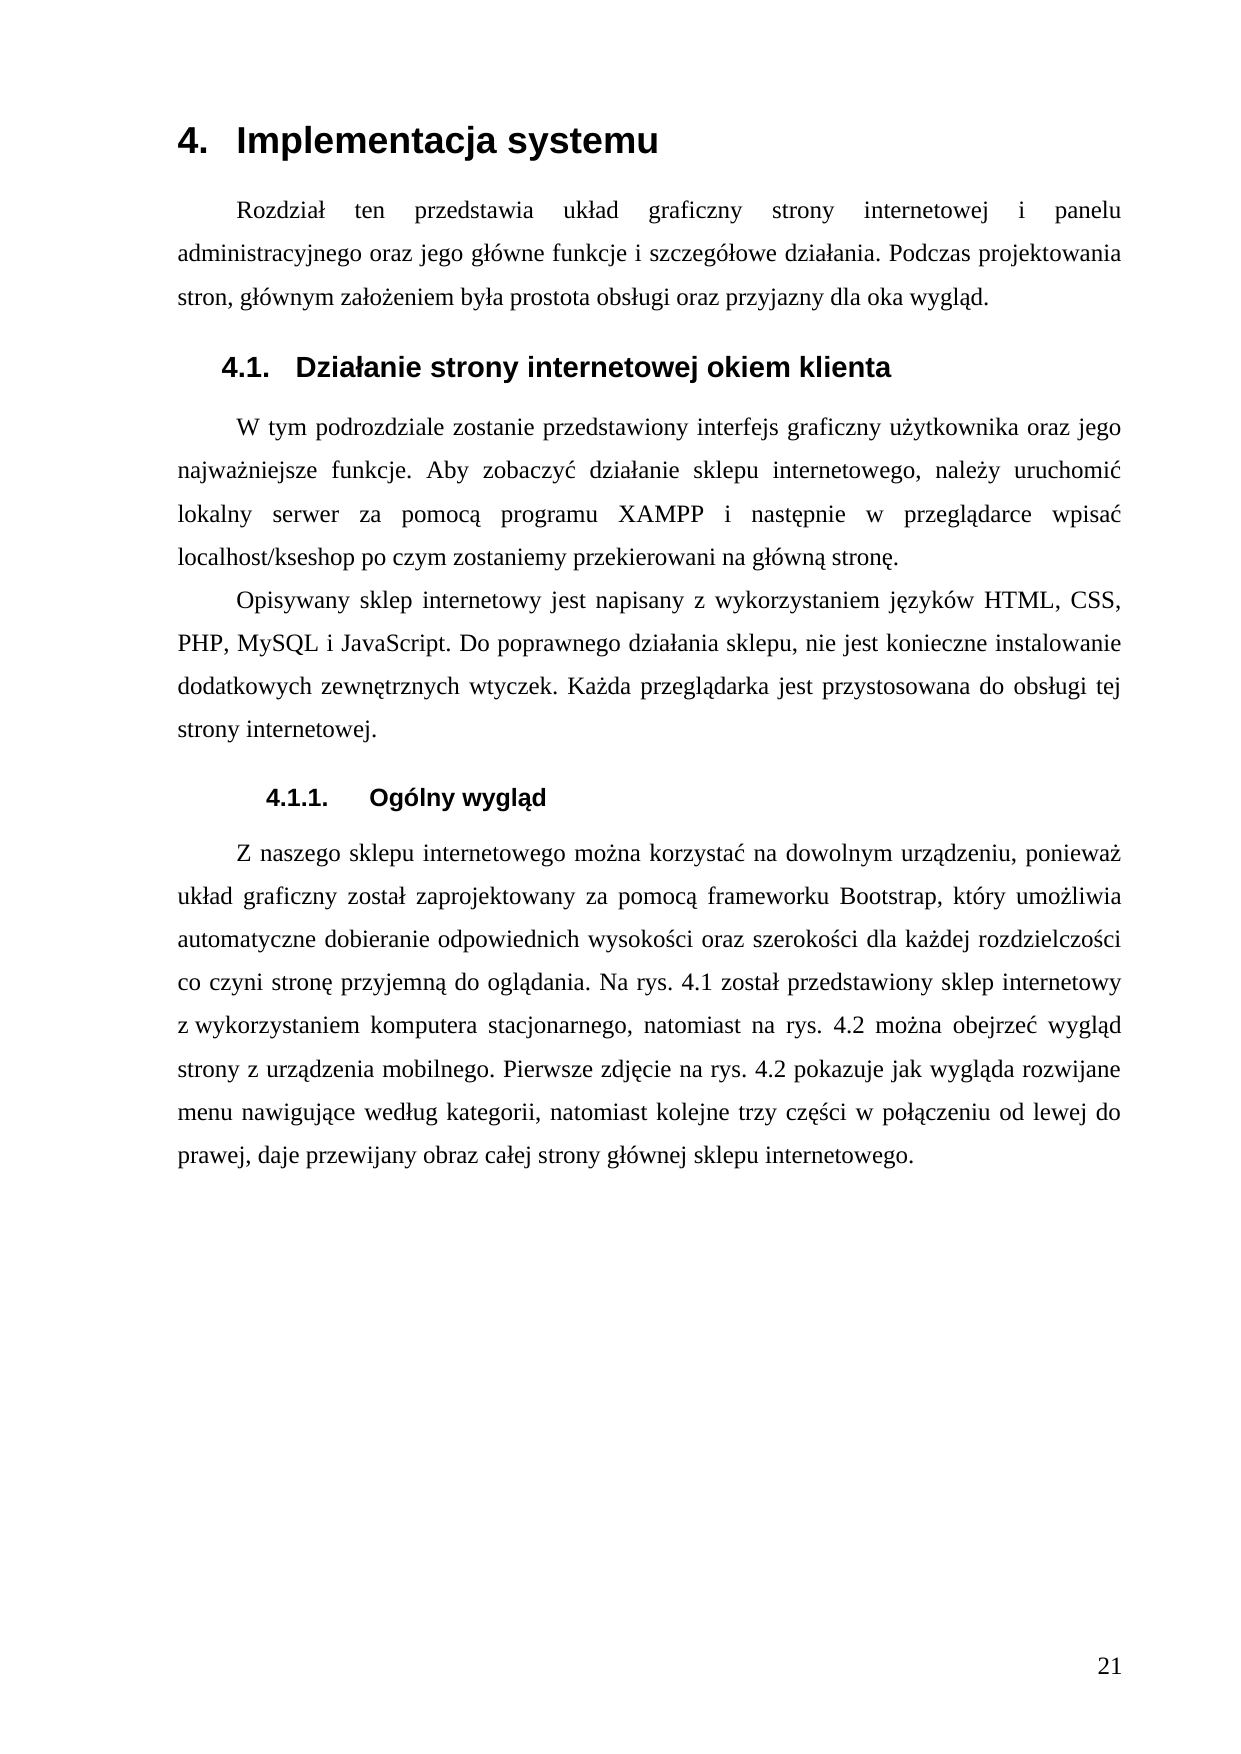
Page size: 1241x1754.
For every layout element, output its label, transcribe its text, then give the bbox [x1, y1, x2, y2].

text Z naszego sklepu internetowego można korzystać na dowolnym urządzeniu, ponieważ układ graficzny został zaprojektowany za pomocą frameworku Bootstrap, który umożliwia automatyczne dobieranie odpowiednich wysokości oraz szerokości dla każdej rozdzielczości co czyni stronę przyjemną do oglądania. Na rys. 4.1 został przedstawiony sklep internetowy z wykorzystaniem komputera stacjonarnego, natomiast na rys. 4.2 można obejrzeć wygląd strony z urządzenia mobilnego. Pierwsze zdjęcie na rys. 4.2 pokazuje jak wygląda rozwijane menu nawigujące według kategorii, natomiast kolejne trzy części w połączeniu od lewej do prawej, daje przewijany obraz całej strony głównej sklepu internetowego. [177, 838, 1122, 1169]
text Opisywany sklep internetowy jest napisany z wykorzystaniem języków HTML, CSS, PHP, MySQL i JavaScript. Do poprawnego działania sklepu, nie jest konieczne instalowanie dodatkowych zewnętrznych wtyczek. Każda przeglądarka jest przystosowana do obsługi tej strony internetowej. [177, 585, 1122, 743]
subtitle Działanie strony internetowej okiem klienta [221, 350, 1122, 383]
subtitle Ogólny wygląd [266, 782, 1122, 811]
text W tym podrozdziale zostanie przedstawiony interfejs graficzny użytkownika oraz jego najważniejsze funkcje. Aby zobaczyć działanie sklepu internetowego, należy uruchomić lokalny serwer za pomocą programu XAMPP i następnie w przeglądarce wpisać localhost/kseshop po czym zostaniemy przekierowani na główną stronę. [177, 412, 1122, 571]
subtitle Implementacja systemu [177, 118, 1122, 161]
text Rozdział ten przedstawia układ graficzny strony internetowej i panelu administracyjnego oraz jego główne funkcje i szczegółowe działania. Podczas projektowania stron, głównym założeniem była prostota obsługi oraz przyjazny dla oka wygląd. [177, 195, 1122, 310]
